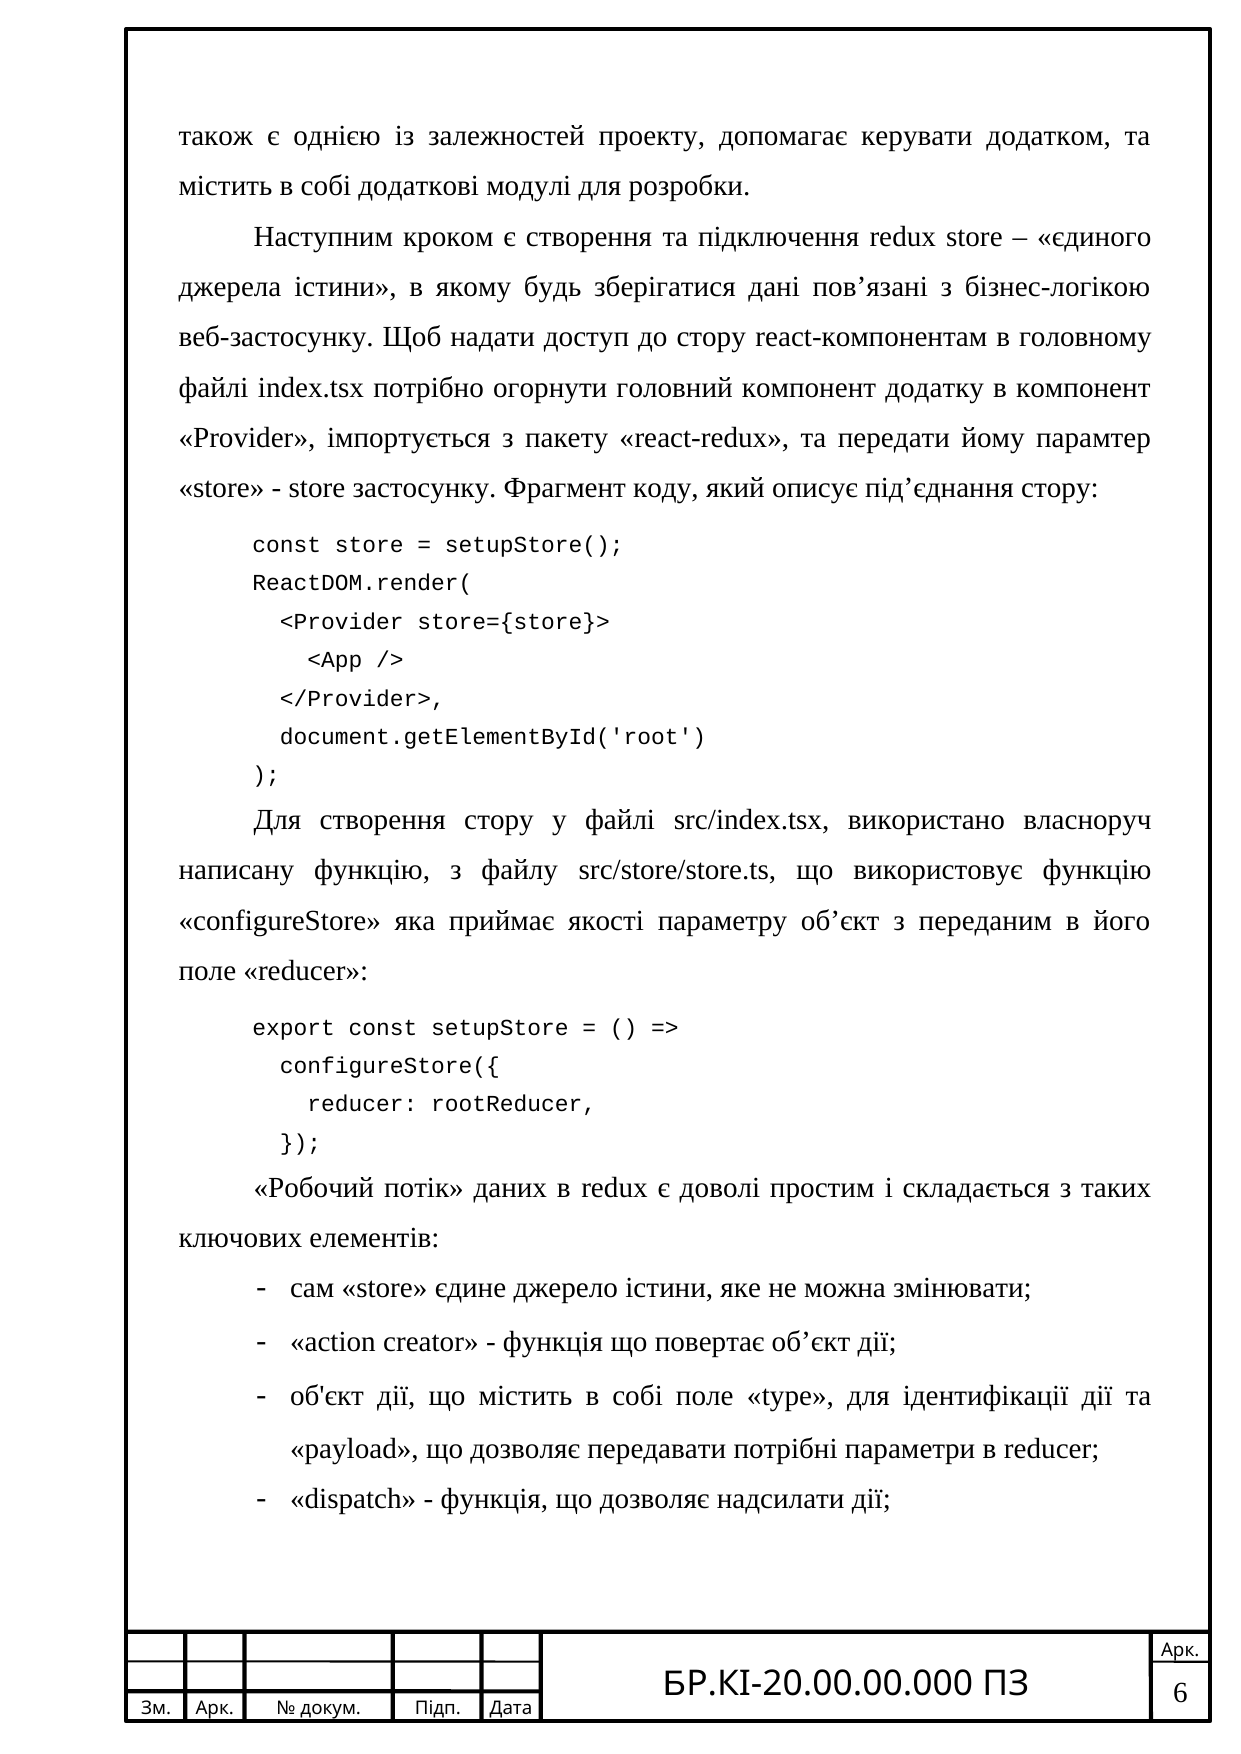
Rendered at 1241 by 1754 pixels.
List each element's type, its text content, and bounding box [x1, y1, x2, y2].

text }); [178, 1131, 1152, 1157]
text Наступним кроком є створення та підключення redux store – «єдиного джерела істини», в якому будь зберігатися дані пов’язані з бізнес-логікою веб-застосунку. Щоб надати доступ до стору react-компонентам в головному файлі index.tsx потрібно огорнути головний компонент додатку в компонент «Provider», імпортується з пакету «react-redux», та передати йому парамтер «store» - store застосунку. Фрагмент коду, який описує під’єднання стору: [178, 219, 1152, 504]
list «dispatch» - функція, що дозволяє надсилати дії; [252, 1482, 1152, 1518]
text Для створення стору у файлі src/index.tsx, використано власноруч написану функцію, з файлу src/store/store.ts, що використовує функцію «configureStore» яка приймає якості параметру об’єкт з переданим в його поле «reducer»: [178, 802, 1152, 987]
text reducer: rootReducer, [178, 1093, 1152, 1119]
text <Provider store={store}> [178, 610, 1152, 636]
list сам «store» єдине джерело істини, яке не можна змінювати; [252, 1270, 1152, 1306]
text </Provider>, [178, 687, 1152, 713]
text ); [178, 764, 1152, 790]
text ReactDOM.render( [178, 572, 1152, 597]
text const store = setupStore(); [178, 533, 1152, 559]
text «Робочий потік» даних в redux є доволі простим і складається з таких ключових елементів: [178, 1170, 1152, 1253]
text configureStore({ [178, 1054, 1152, 1080]
text export const setupStore = () => [178, 1016, 1152, 1042]
text document.getElementById('root') [178, 725, 1152, 751]
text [178, 118, 1152, 202]
text <App /> [178, 648, 1152, 674]
list об'єкт дії, що містить в собі поле «type», для ідентифікації дії та «payload», що дозволяє передавати потрібні параметри в reducer; [252, 1378, 1152, 1465]
list «action creator» - функція що повертає об’єкт дії; [252, 1324, 1152, 1360]
